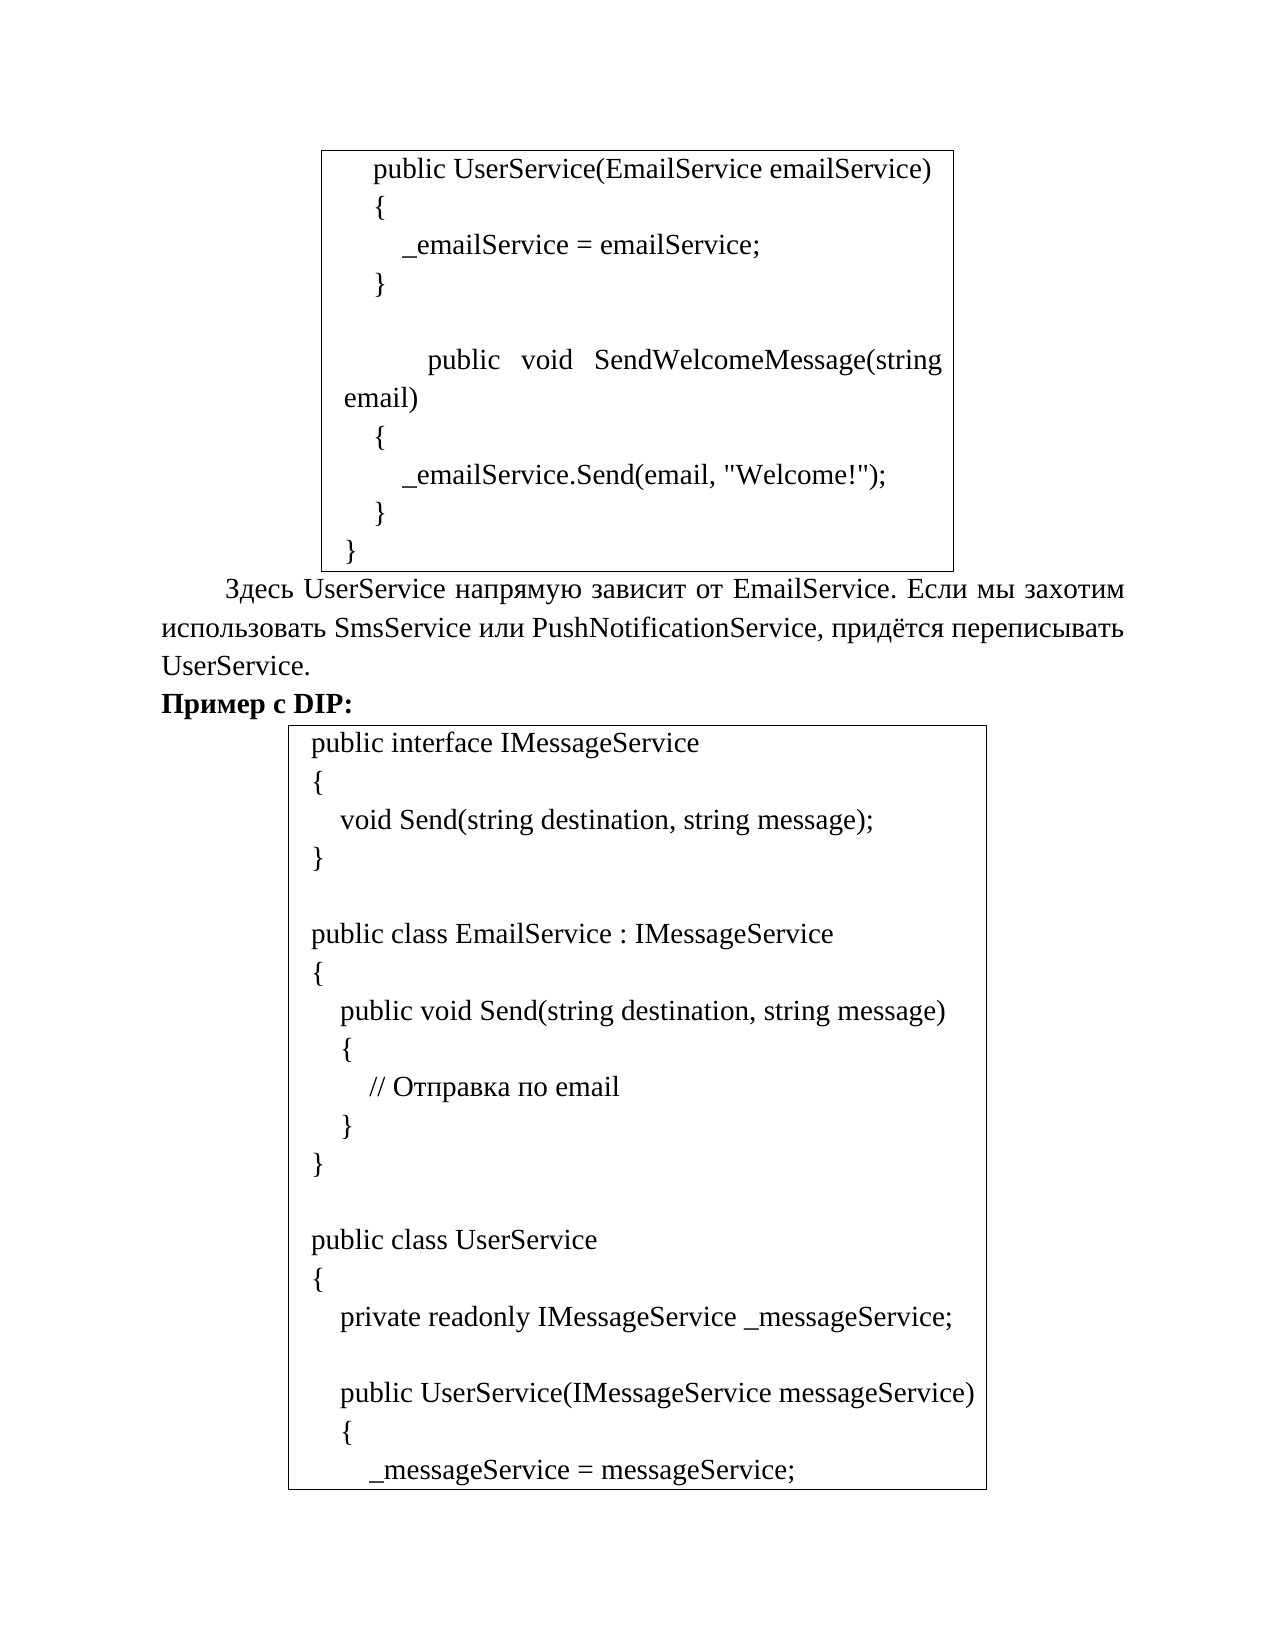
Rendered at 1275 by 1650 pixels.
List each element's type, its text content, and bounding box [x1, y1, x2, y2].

text Здесь UserService напрямую зависит от EmailService. Если мы захотим использовать SmsService или PushNotificationService, придётся переписывать UserService. [161, 572, 1125, 682]
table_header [289, 726, 986, 1489]
text Пример с DIP: [161, 686, 1125, 720]
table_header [322, 151, 953, 571]
